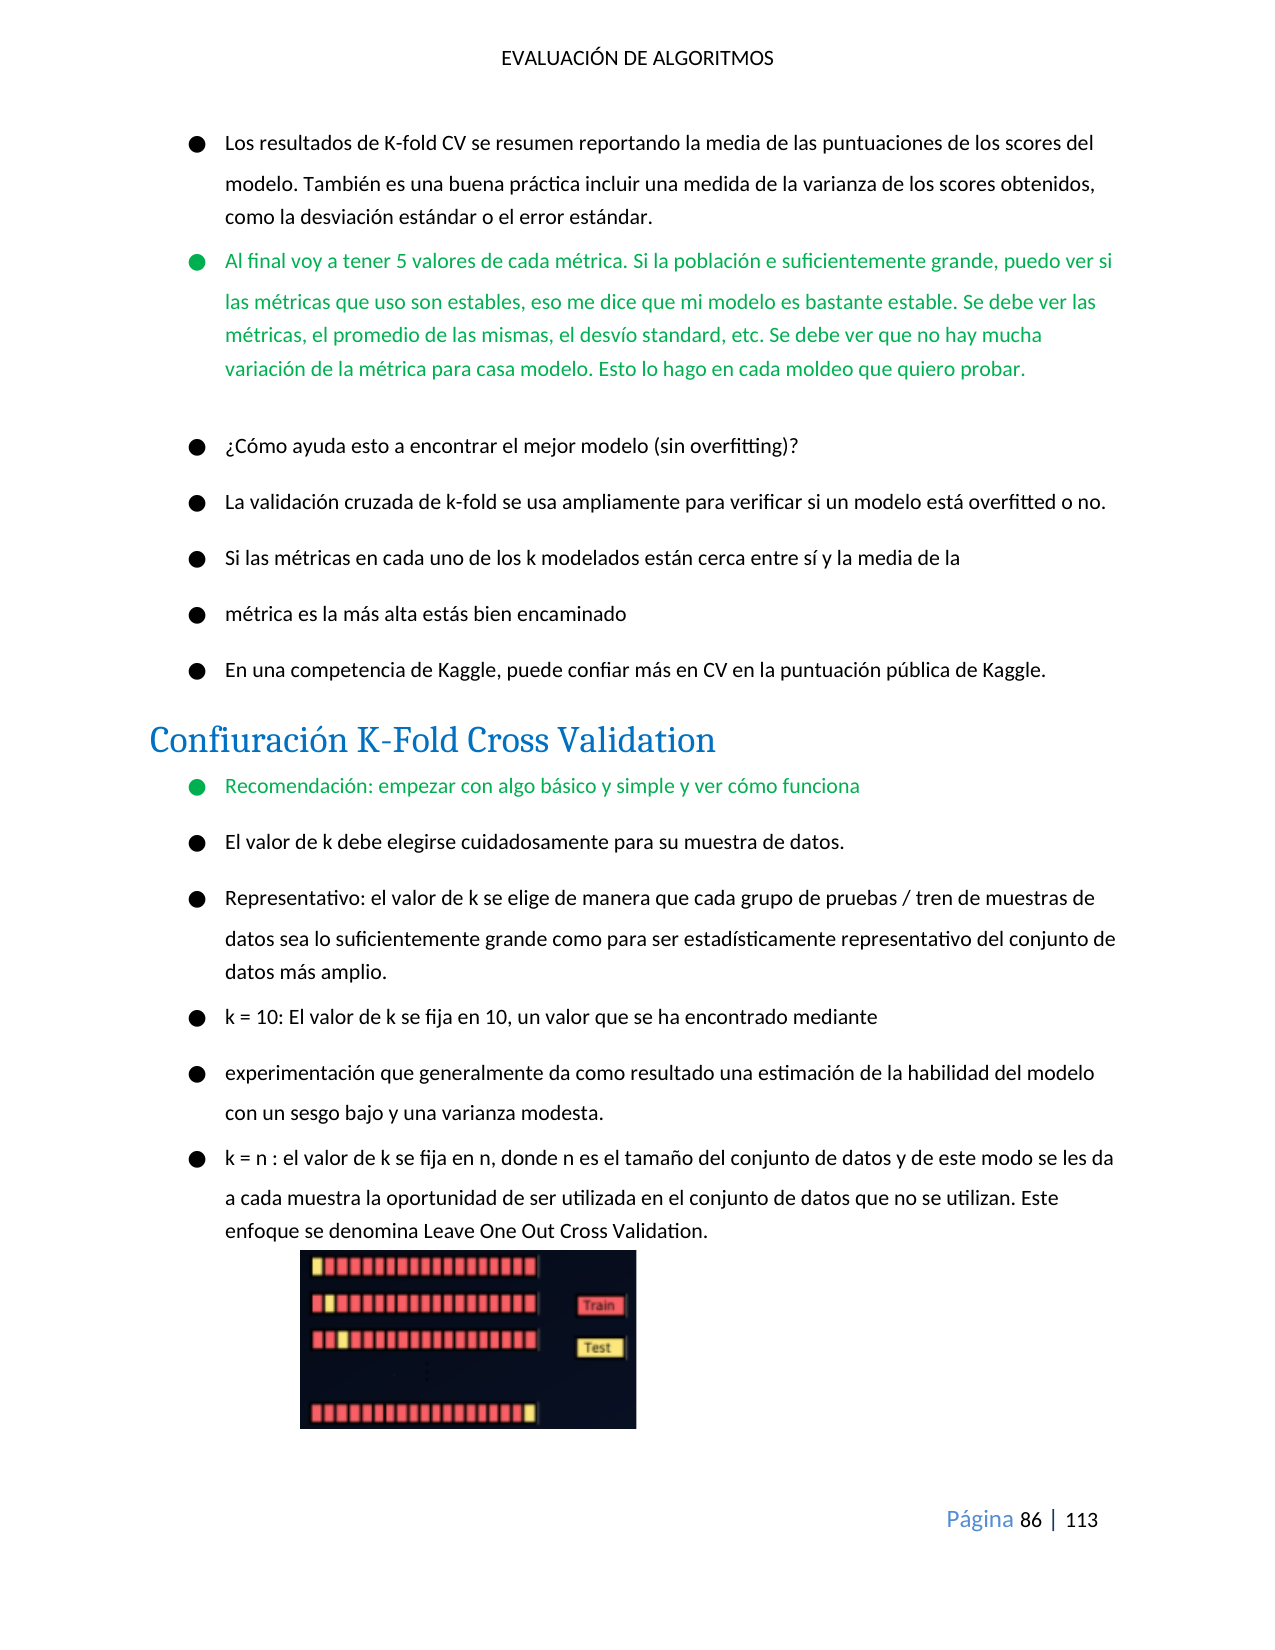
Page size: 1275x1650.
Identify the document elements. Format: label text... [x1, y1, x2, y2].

list La validación cruzada de k-fold se usa ampliamente para verificar si un modelo está overfitted o no. [187, 477, 1125, 522]
list k = n : el valor de k se fija en n, donde n es el tamaño del conjunto de datos y de este modo se les da a cada muestra la oportunidad de ser utilizada en el conjunto de datos que no se utilizan. Este enfoque se denomina Leave One Out Cross Validation. [187, 1133, 1125, 1244]
list El valor de k debe elegirse cuidadosamente para su muestra de datos. [187, 817, 1125, 862]
list Recomendación: empezar con algo básico y simple y ver cómo funciona [187, 761, 1125, 806]
list Los resultados de K-fold CV se resumen reportando la media de las puntuaciones de los scores del modelo. También es una buena práctica incluir una medida de la varianza de los scores obtenidos, como la desviación estándar o el error estándar. [187, 118, 1125, 230]
subtitle Confiuración K-Fold Cross Validation [150, 718, 1125, 761]
picture [300, 1250, 637, 1429]
list En una competencia de Kaggle, puede confiar más en CV en la puntuación pública de Kaggle. [187, 646, 1125, 690]
list métrica es la más alta estás bien encaminado [187, 589, 1125, 634]
list k = 10: El valor de k se fija en 10, un valor que se ha encontrado mediante [187, 992, 1125, 1037]
list Al final voy a tener 5 valores de cada métrica. Si la población e suficientemente grande, puedo ver si las métricas que uso son estables, eso me dice que mi modelo es bastante estable. Se debe ver las métricas, el promedio de las mismas, el desvío standard, etc. Se debe ver que no hay mucha variación de la métrica para casa modelo. Esto lo hago en cada moldeo que quiero probar. [187, 236, 1125, 381]
list ¿Cómo ayuda esto a encontrar el mejor modelo (sin overfitting)? [187, 421, 1125, 466]
list Representativo: el valor de k se elige de manera que cada grupo de pruebas / tren de muestras de datos sea lo suficientemente grande como para ser estadísticamente representativo del conjunto de datos más amplio. [187, 873, 1125, 985]
list experimentación que generalmente da como resultado una estimación de la habilidad del modelo con un sesgo bajo y una varianza modesta. [187, 1048, 1125, 1126]
list Si las métricas en cada uno de los k modelados están cerca entre sí y la media de la [187, 533, 1125, 578]
